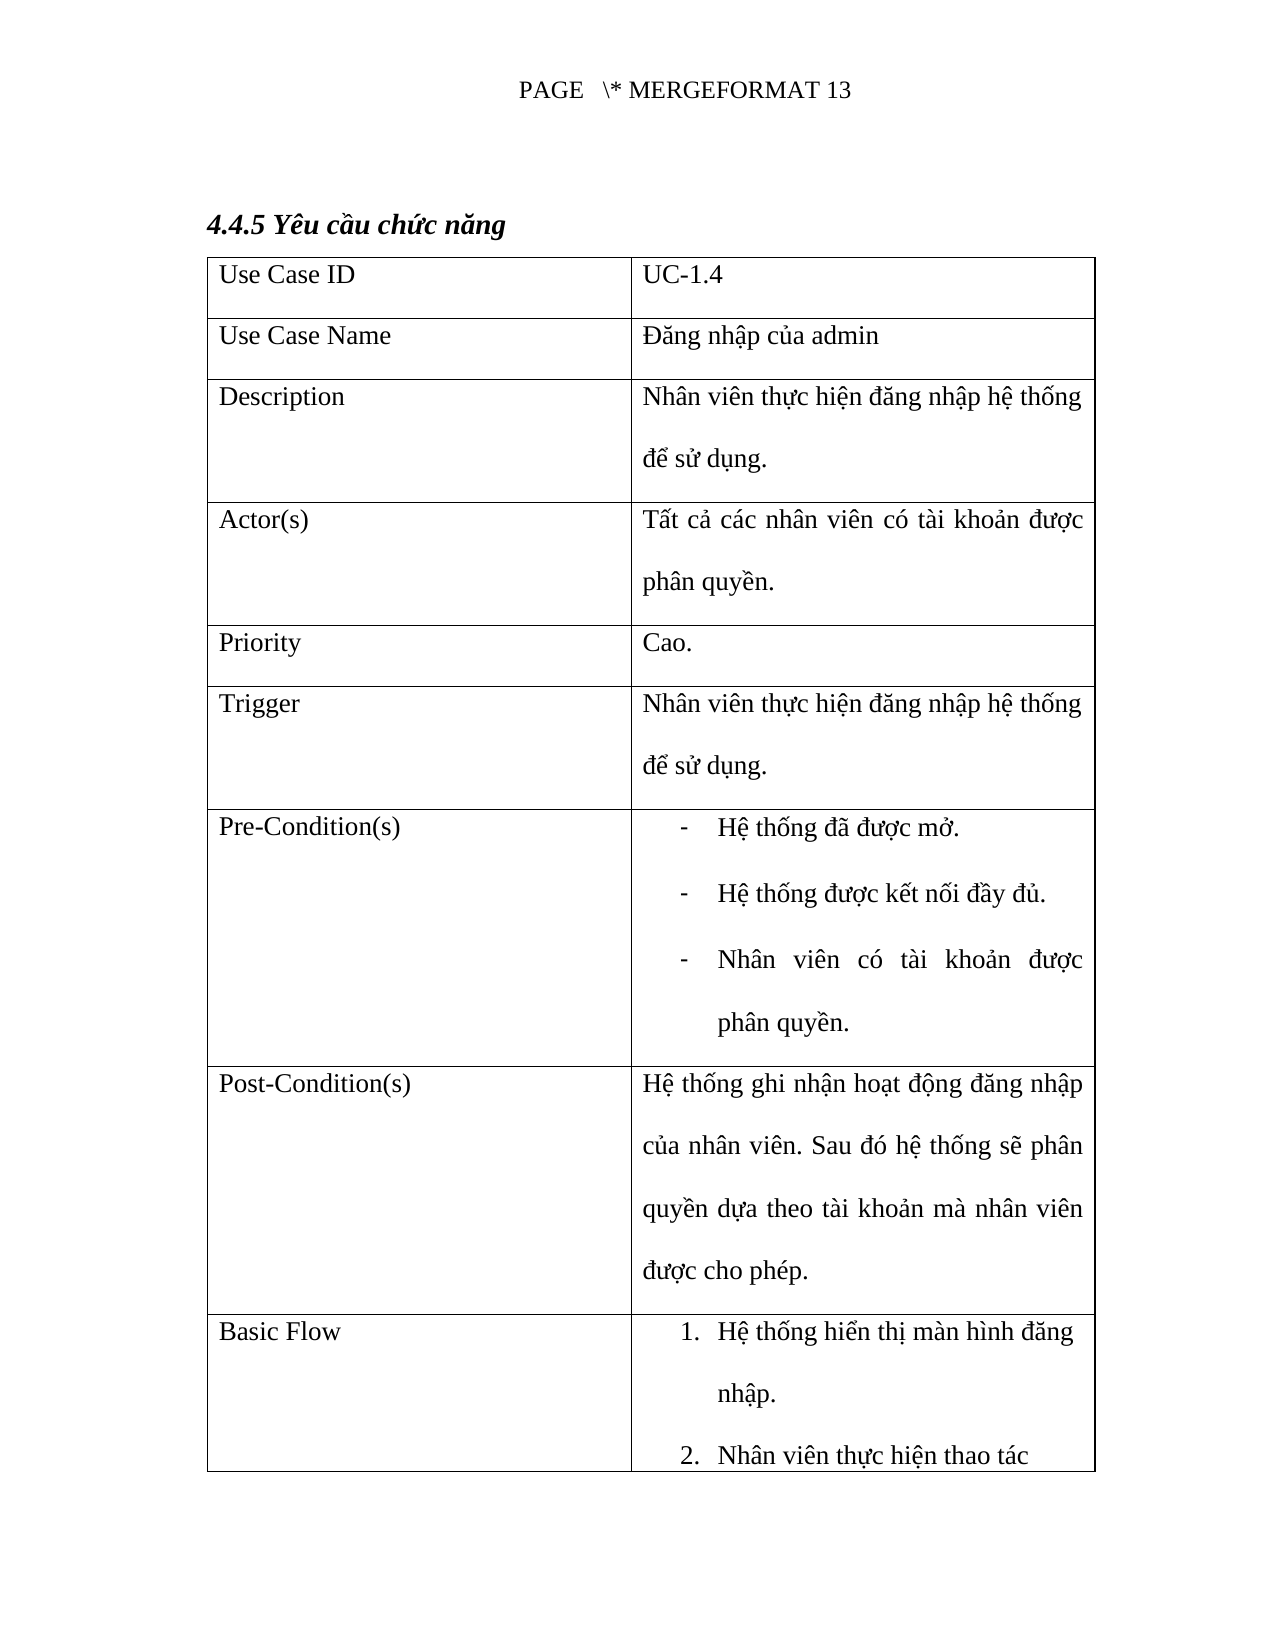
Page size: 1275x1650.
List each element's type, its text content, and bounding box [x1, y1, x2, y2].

table_cell Priority [208, 626, 631, 686]
table_cell Tất cả các nhân viên có tài khoản được phân quyền. [632, 503, 1094, 625]
table_cell Pre-Condition(s) [208, 810, 631, 1066]
table_cell Post-Condition(s) [208, 1067, 631, 1314]
table_cell Hệ thống đã được mở. Hệ thống được kết nối đầy đủ. Nhân viên có tài khoản được phân quyền. [632, 810, 1094, 1066]
table_cell Hệ thống ghi nhận hoạt động đăng nhập của nhân viên. Sau đó hệ thống sẽ phân quyền dựa theo tài khoản mà nhân viên được cho phép. [632, 1067, 1094, 1314]
table_cell Nhân viên thực hiện đăng nhập hệ thống để sử dụng. [632, 687, 1094, 809]
table_cell Description [208, 380, 631, 502]
table_cell Nhân viên thực hiện đăng nhập hệ thống để sử dụng. [632, 380, 1094, 502]
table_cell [632, 1315, 1094, 1471]
table_cell Cao. [632, 626, 1094, 686]
table_header Use Case ID [208, 258, 631, 318]
table_cell Actor(s) [208, 503, 631, 625]
table_cell Basic Flow [208, 1315, 631, 1471]
text 4.4.5 Yêu cầu chức năng [207, 207, 1157, 240]
table_header UC-1.4 [632, 258, 1094, 318]
table_cell Use Case Name [208, 319, 631, 379]
table_cell Trigger [208, 687, 631, 809]
table_cell Đăng nhập của admin [632, 319, 1094, 379]
